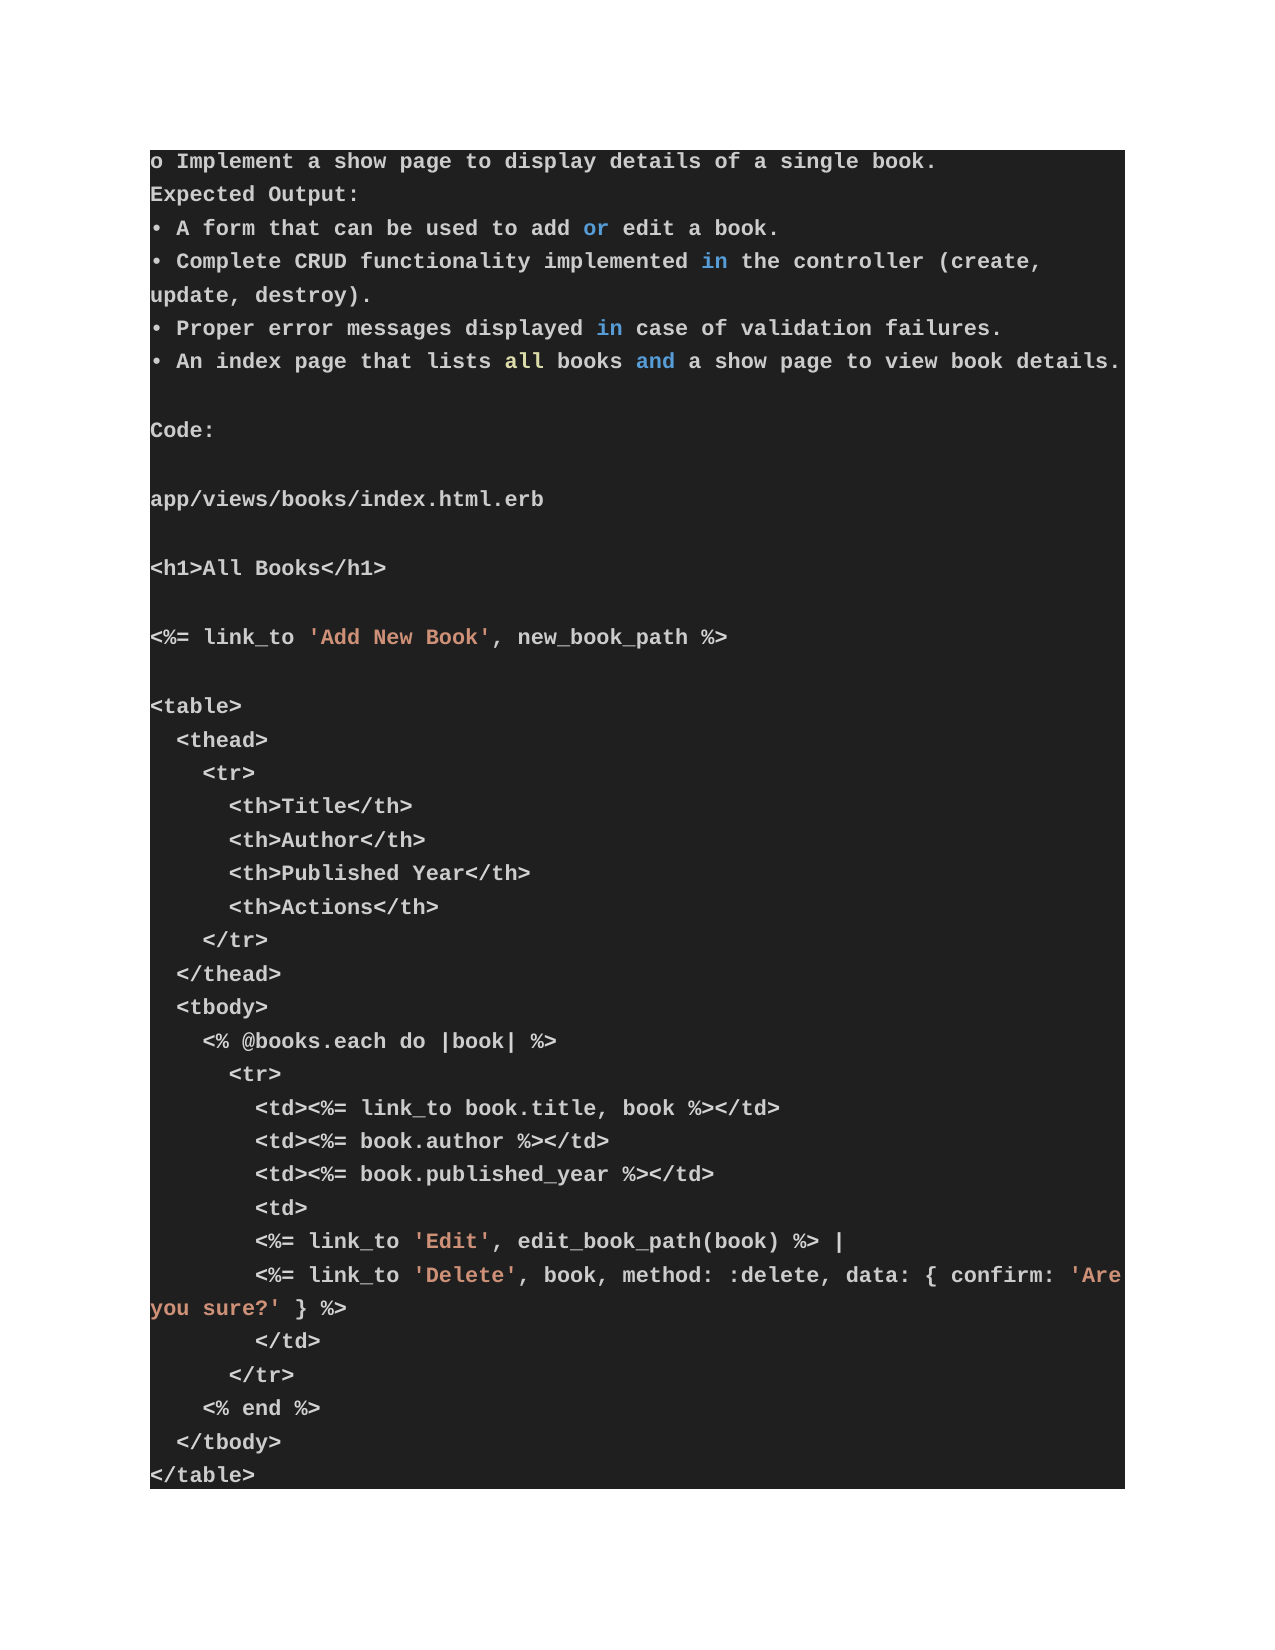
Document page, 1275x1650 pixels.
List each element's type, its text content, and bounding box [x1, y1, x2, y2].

text • Proper error messages displayed in case of validation failures. [150, 317, 1125, 342]
text <tbody> [150, 996, 1125, 1021]
text <td><%= link_to book.title, book %></td> [150, 1097, 1125, 1121]
text </tr> [150, 929, 1125, 954]
text • A form that can be used to add or edit a book. [150, 217, 1125, 242]
text </table> [150, 1464, 1125, 1489]
text <th>Actions</th> [150, 896, 1125, 921]
text o Implement a show page to display details of a single book. [150, 150, 1125, 175]
text app/views/books/index.html.erb [150, 488, 1125, 513]
text <% @books.each do |book| %> [150, 1030, 1125, 1054]
text <tr> [150, 1063, 1125, 1088]
text <%= link_to 'Delete', book, method: :delete, data: { confirm: 'Are you sure?' } %> [150, 1264, 1125, 1322]
text • Complete CRUD functionality implemented in the controller (create, update, destroy). [150, 250, 1125, 308]
text <th>Author</th> [150, 829, 1125, 854]
text Code: [150, 419, 1125, 444]
text <tr> [150, 762, 1125, 787]
text <% end %> [150, 1398, 1125, 1422]
text <th>Title</th> [150, 796, 1125, 821]
text </thead> [150, 963, 1125, 988]
text </tbody> [150, 1431, 1125, 1456]
text <th>Published Year</th> [150, 863, 1125, 887]
text <td><%= book.author %></td> [150, 1130, 1125, 1155]
text <td><%= book.published_year %></td> [150, 1163, 1125, 1188]
text </td> [150, 1331, 1125, 1356]
text Expected Output: [150, 183, 1125, 208]
text <%= link_to 'Edit', edit_book_path(book) %> | [150, 1230, 1125, 1255]
text </tr> [150, 1364, 1125, 1389]
text • An index page that lists all books and a show page to view book details. [150, 351, 1125, 375]
text <table> [150, 695, 1125, 720]
text <h1>All Books</h1> [150, 557, 1125, 582]
text <td> [150, 1197, 1125, 1222]
text <%= link_to 'Add New Book', new_book_path %> [150, 626, 1125, 651]
text <thead> [150, 729, 1125, 754]
